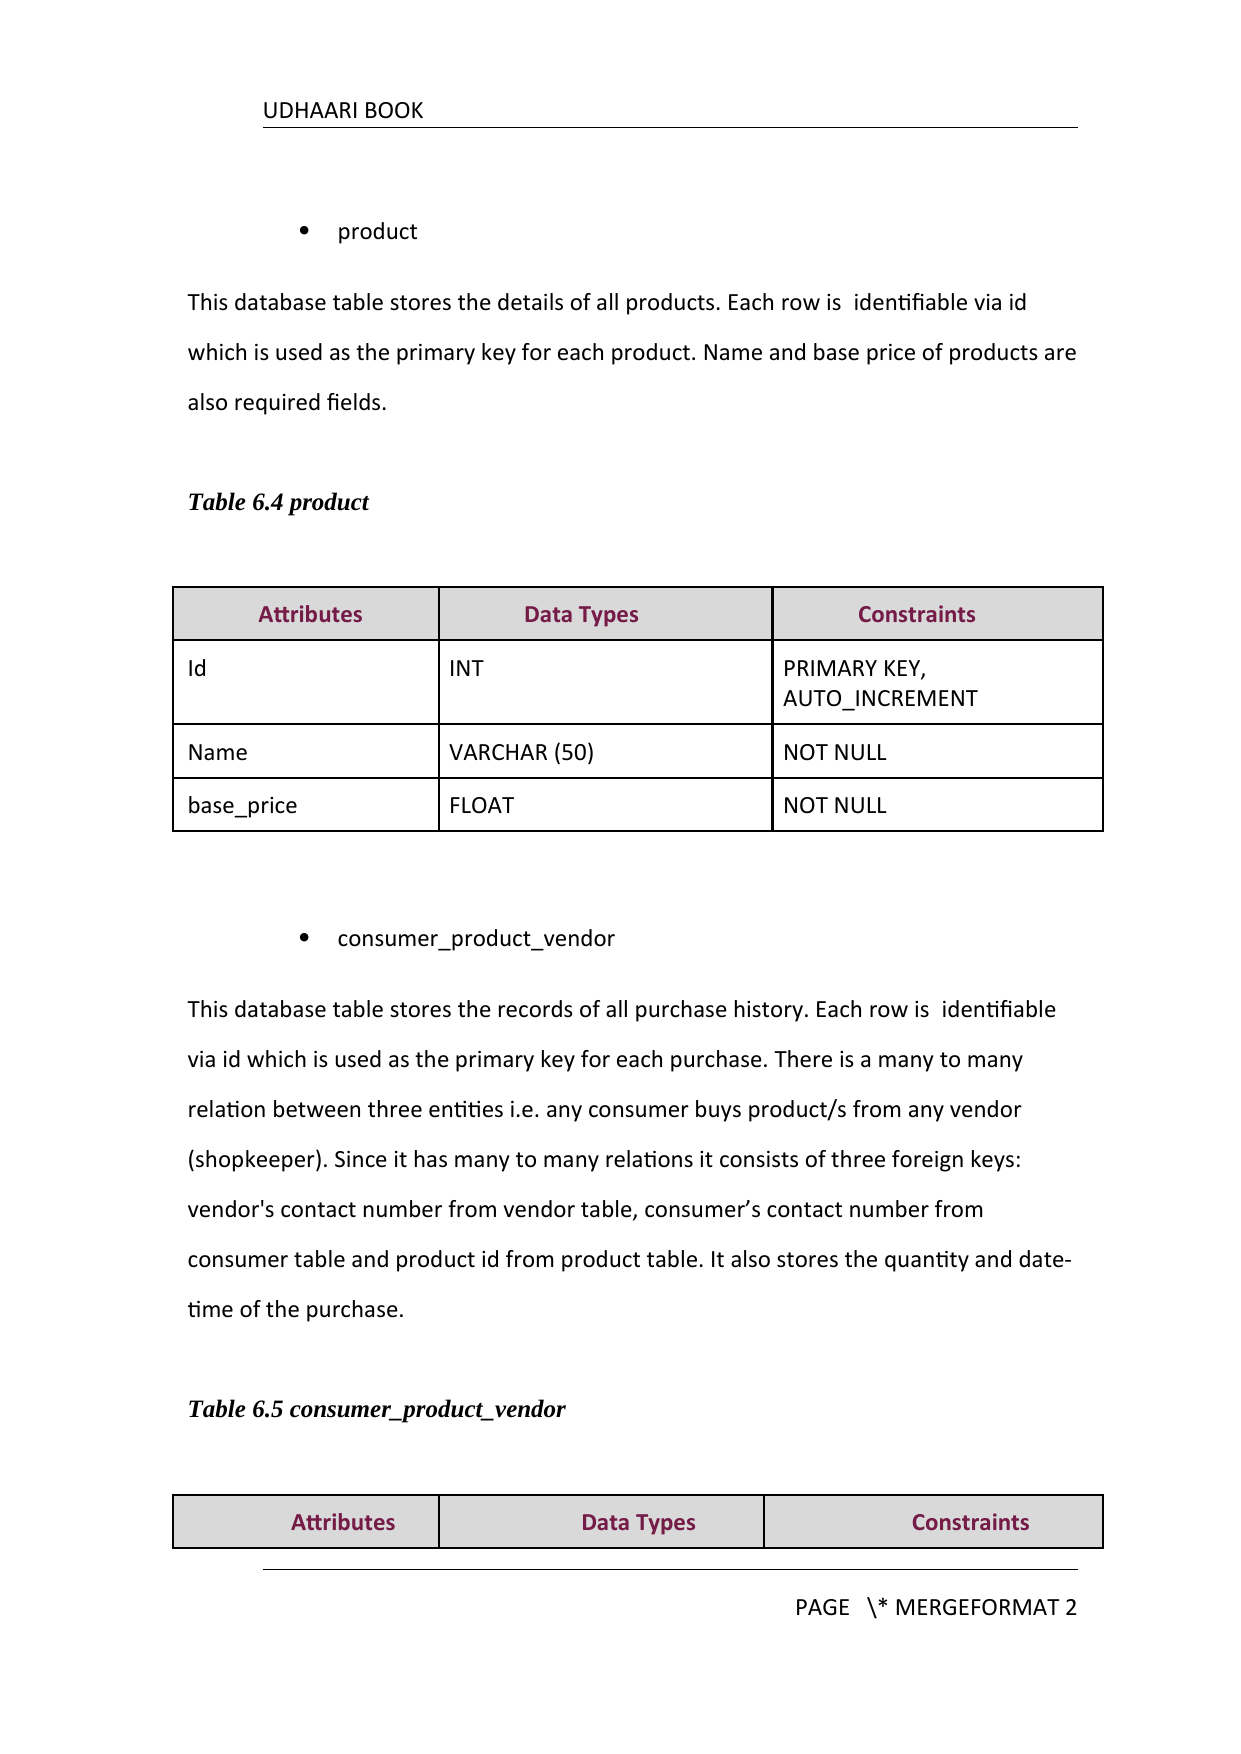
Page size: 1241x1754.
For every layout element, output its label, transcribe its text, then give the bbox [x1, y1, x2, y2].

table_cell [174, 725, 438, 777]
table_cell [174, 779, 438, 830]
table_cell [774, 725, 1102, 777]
text Table 6.5 consumer_product_vendor [187, 1394, 1078, 1423]
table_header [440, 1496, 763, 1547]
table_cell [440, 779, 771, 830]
text This database table stores the records of all purchase history. Each row is identifiable via id which is used as the primary key for each purchase. There is a many to many relation between three entities i.e. any consumer buys product/s from any vendor (shopkeeper). Since it has many to many relations it consists of three foreign keys: vendor's contact number from vendor table, consumer’s contact number from consumer table and product id from product table. It also stores the quantity and date-time of the purchase. [187, 974, 1078, 1324]
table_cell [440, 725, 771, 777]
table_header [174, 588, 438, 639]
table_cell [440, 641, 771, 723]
text Table 6.4 product [187, 487, 1078, 515]
list consumer_product_vendor [300, 903, 1078, 953]
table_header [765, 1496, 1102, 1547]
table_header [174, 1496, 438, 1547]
text This database table stores the details of all products. Each row is identifiable via id which is used as the primary key for each product. Name and base price of products are also required fields. [187, 266, 1078, 416]
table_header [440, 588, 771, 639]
list product [300, 195, 1078, 245]
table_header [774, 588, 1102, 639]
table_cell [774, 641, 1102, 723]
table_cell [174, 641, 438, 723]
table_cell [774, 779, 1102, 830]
